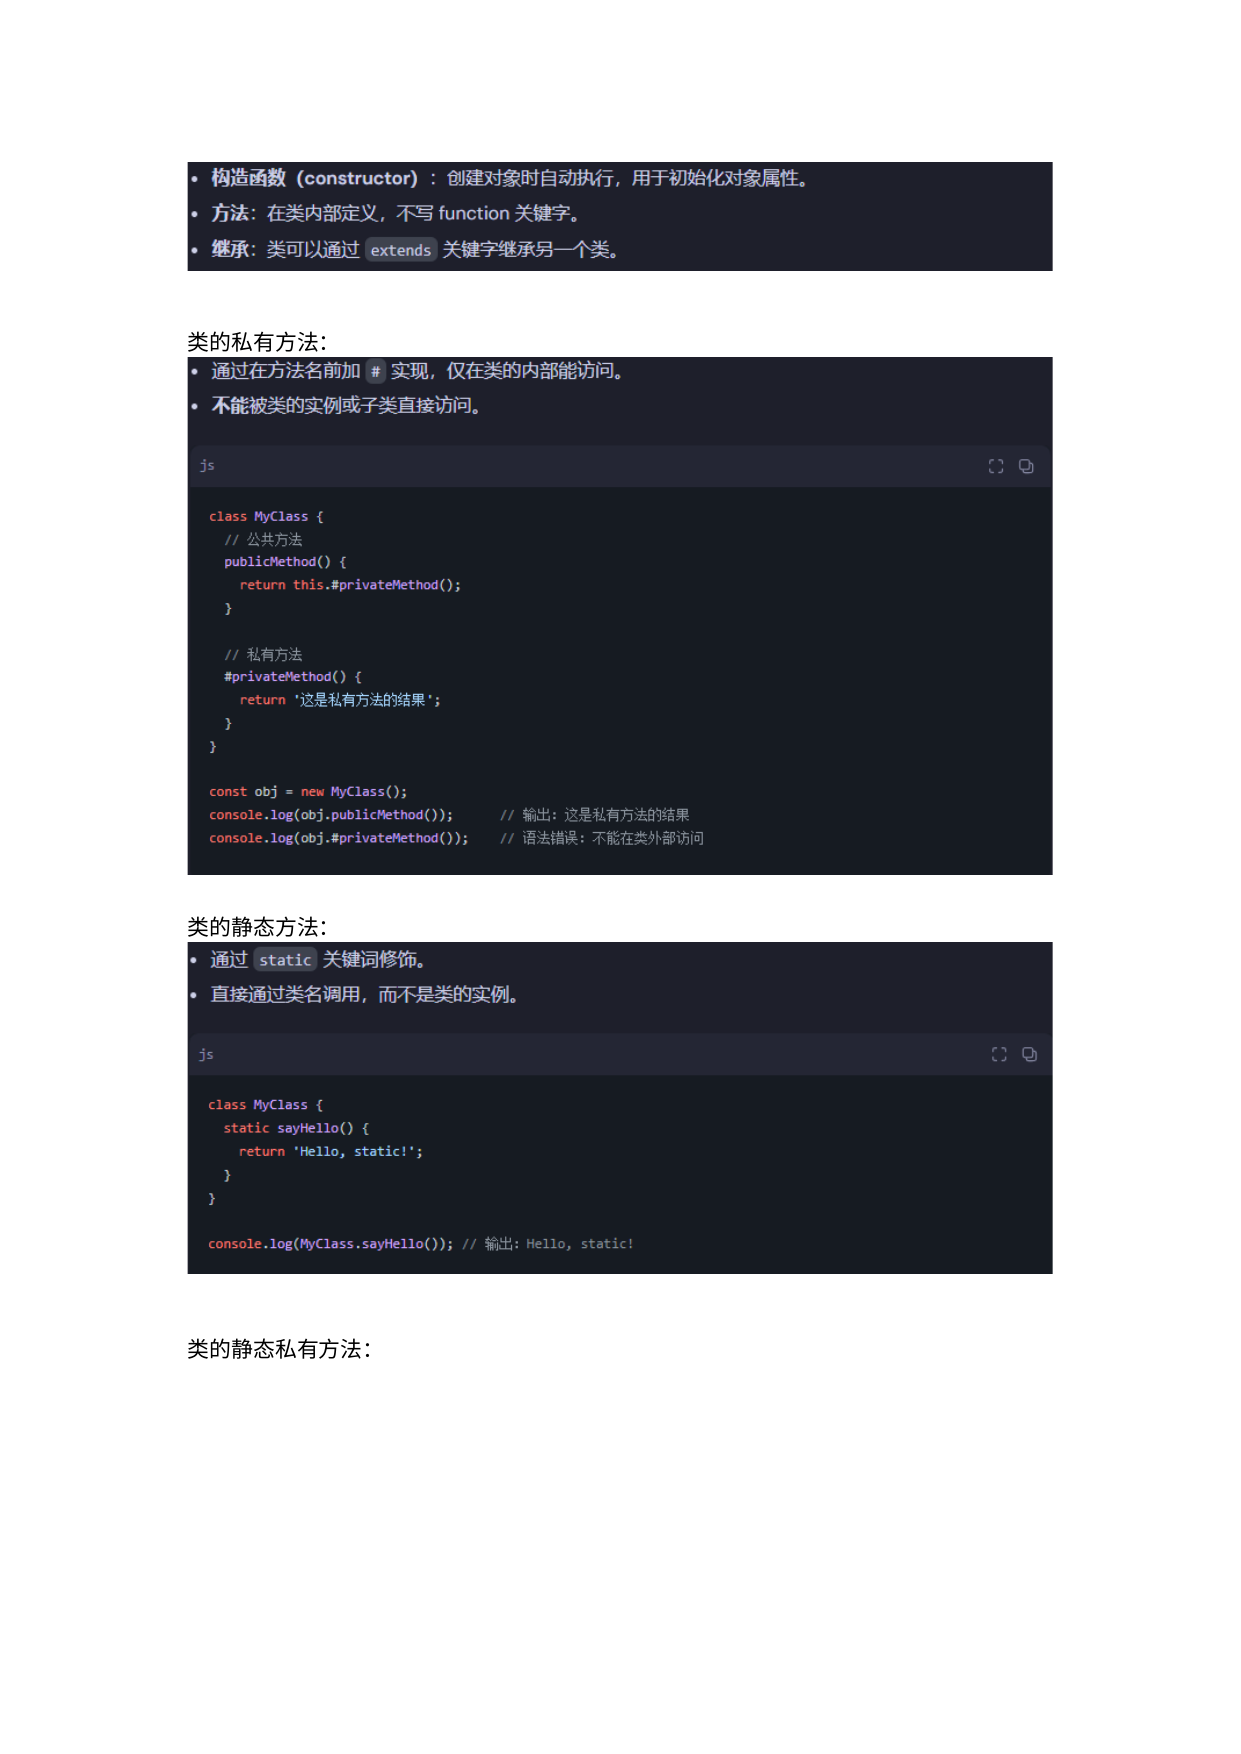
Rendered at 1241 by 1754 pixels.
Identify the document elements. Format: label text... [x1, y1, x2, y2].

picture [187, 162, 1053, 271]
picture [187, 357, 1053, 875]
text 类的静态私有方法： [187, 1332, 1053, 1364]
picture [187, 942, 1053, 1274]
text 类的静态方法： [187, 909, 1053, 942]
text 类的私有方法： [187, 324, 1053, 357]
